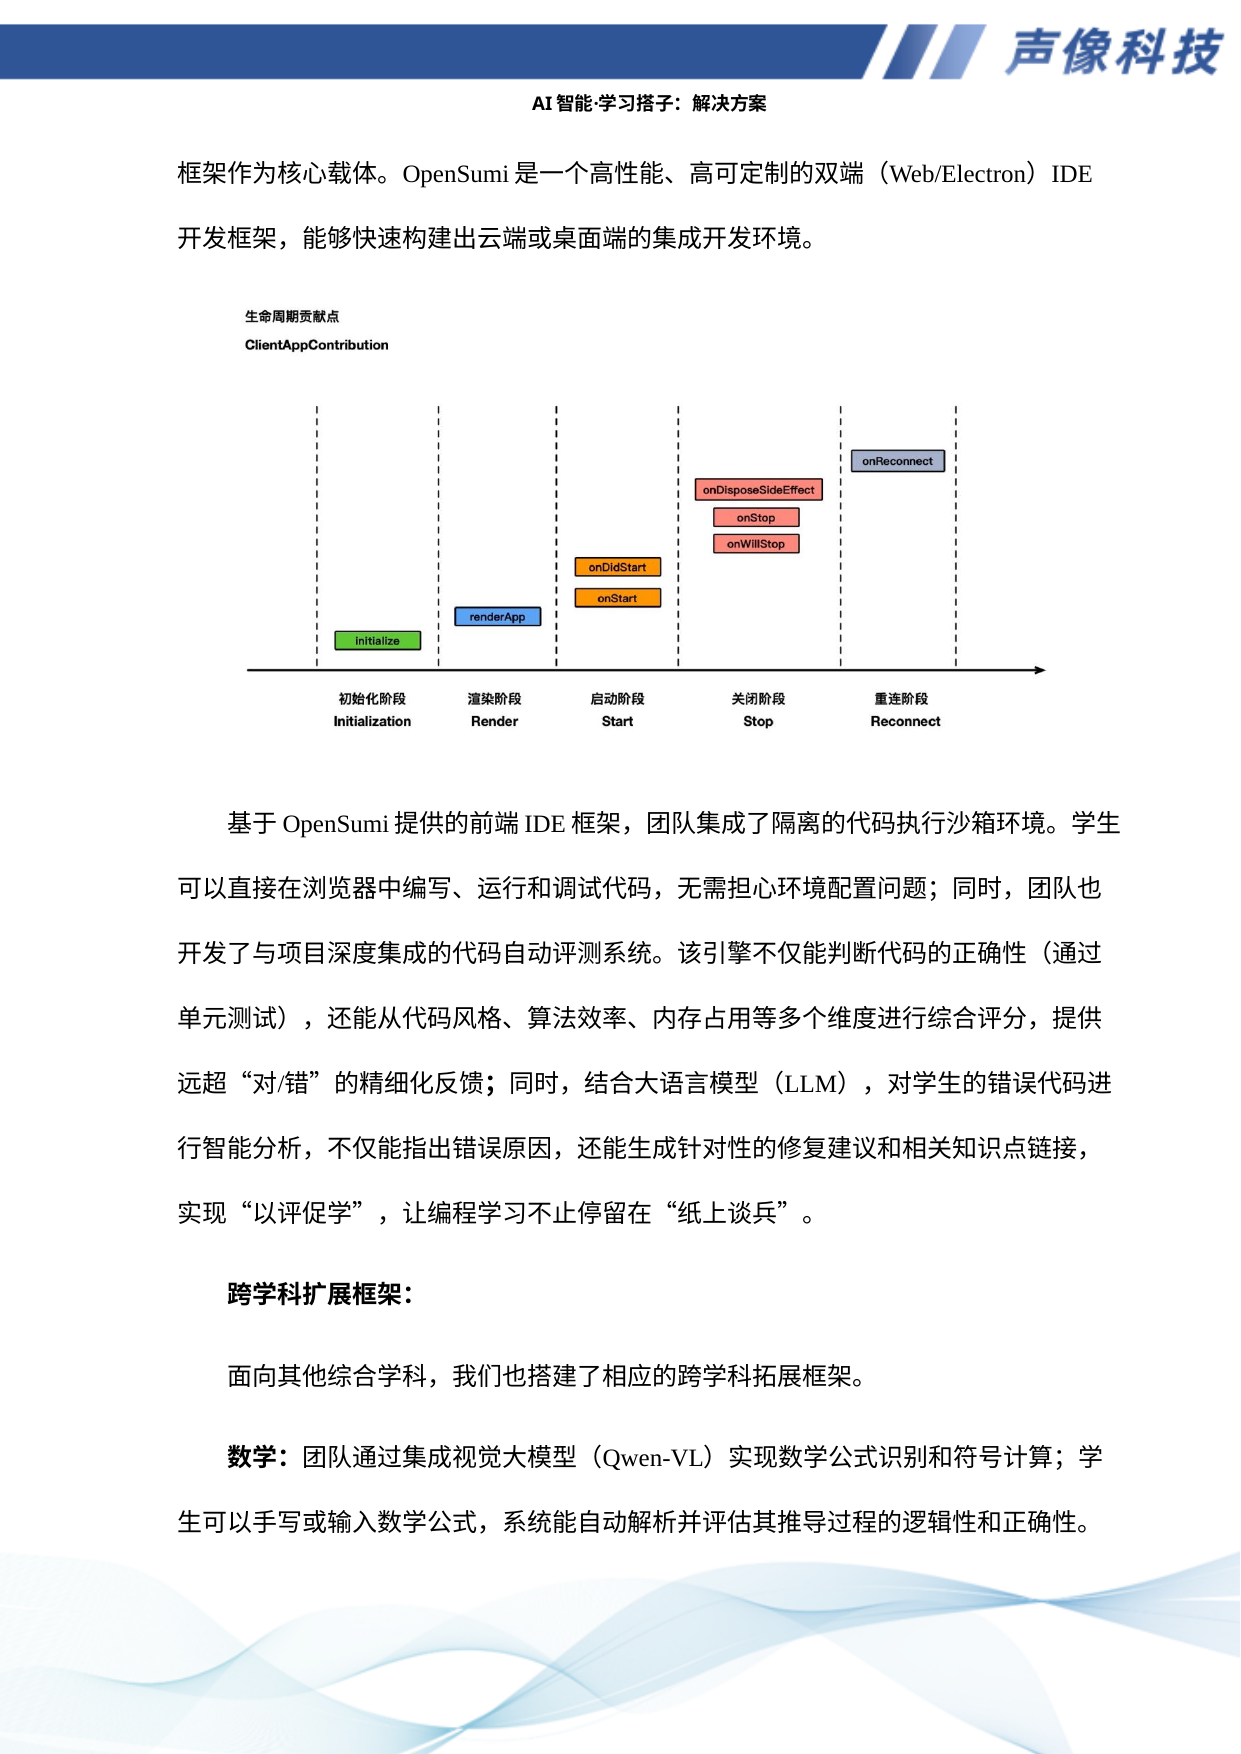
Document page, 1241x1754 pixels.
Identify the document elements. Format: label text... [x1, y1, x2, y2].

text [177, 139, 1122, 269]
text 跨学科扩展框架： [177, 1260, 1122, 1325]
text 面向其他综合学科，我们也搭建了相应的跨学科拓展框架。 [177, 1342, 1122, 1407]
text 数学：团队通过集成视觉大模型（Qwen-VL）实现数学公式识别和符号计算；学生可以手写或输入数学公式，系统能自动解析并评估其推导过程的逻辑性和正确性。 [177, 1423, 1122, 1553]
picture [0, 0, 1241, 1754]
text 基于OpenSumi提供的前端IDE框架，团队集成了隔离的代码执行沙箱环境。学生可以直接在浏览器中编写、运行和调试代码，无需担心环境配置问题；同时，团队也开发了与项目深度集成的代码自动评测系统。该引擎不仅能判断代码的正确性（通过单元测试），还能从代码风格、算法效率、内存占用等多个维度进行综合评分，提供远超“对/错”的精细化反馈；同时，结合大语言模型（LLM），对学生的错误代码进行智能分析，不仅能指出错误原因，还能生成针对性的修复建议和相关知识点链接，实现“以评促学”，让编程学习不止停留在“纸上谈兵”。 [177, 789, 1122, 1244]
